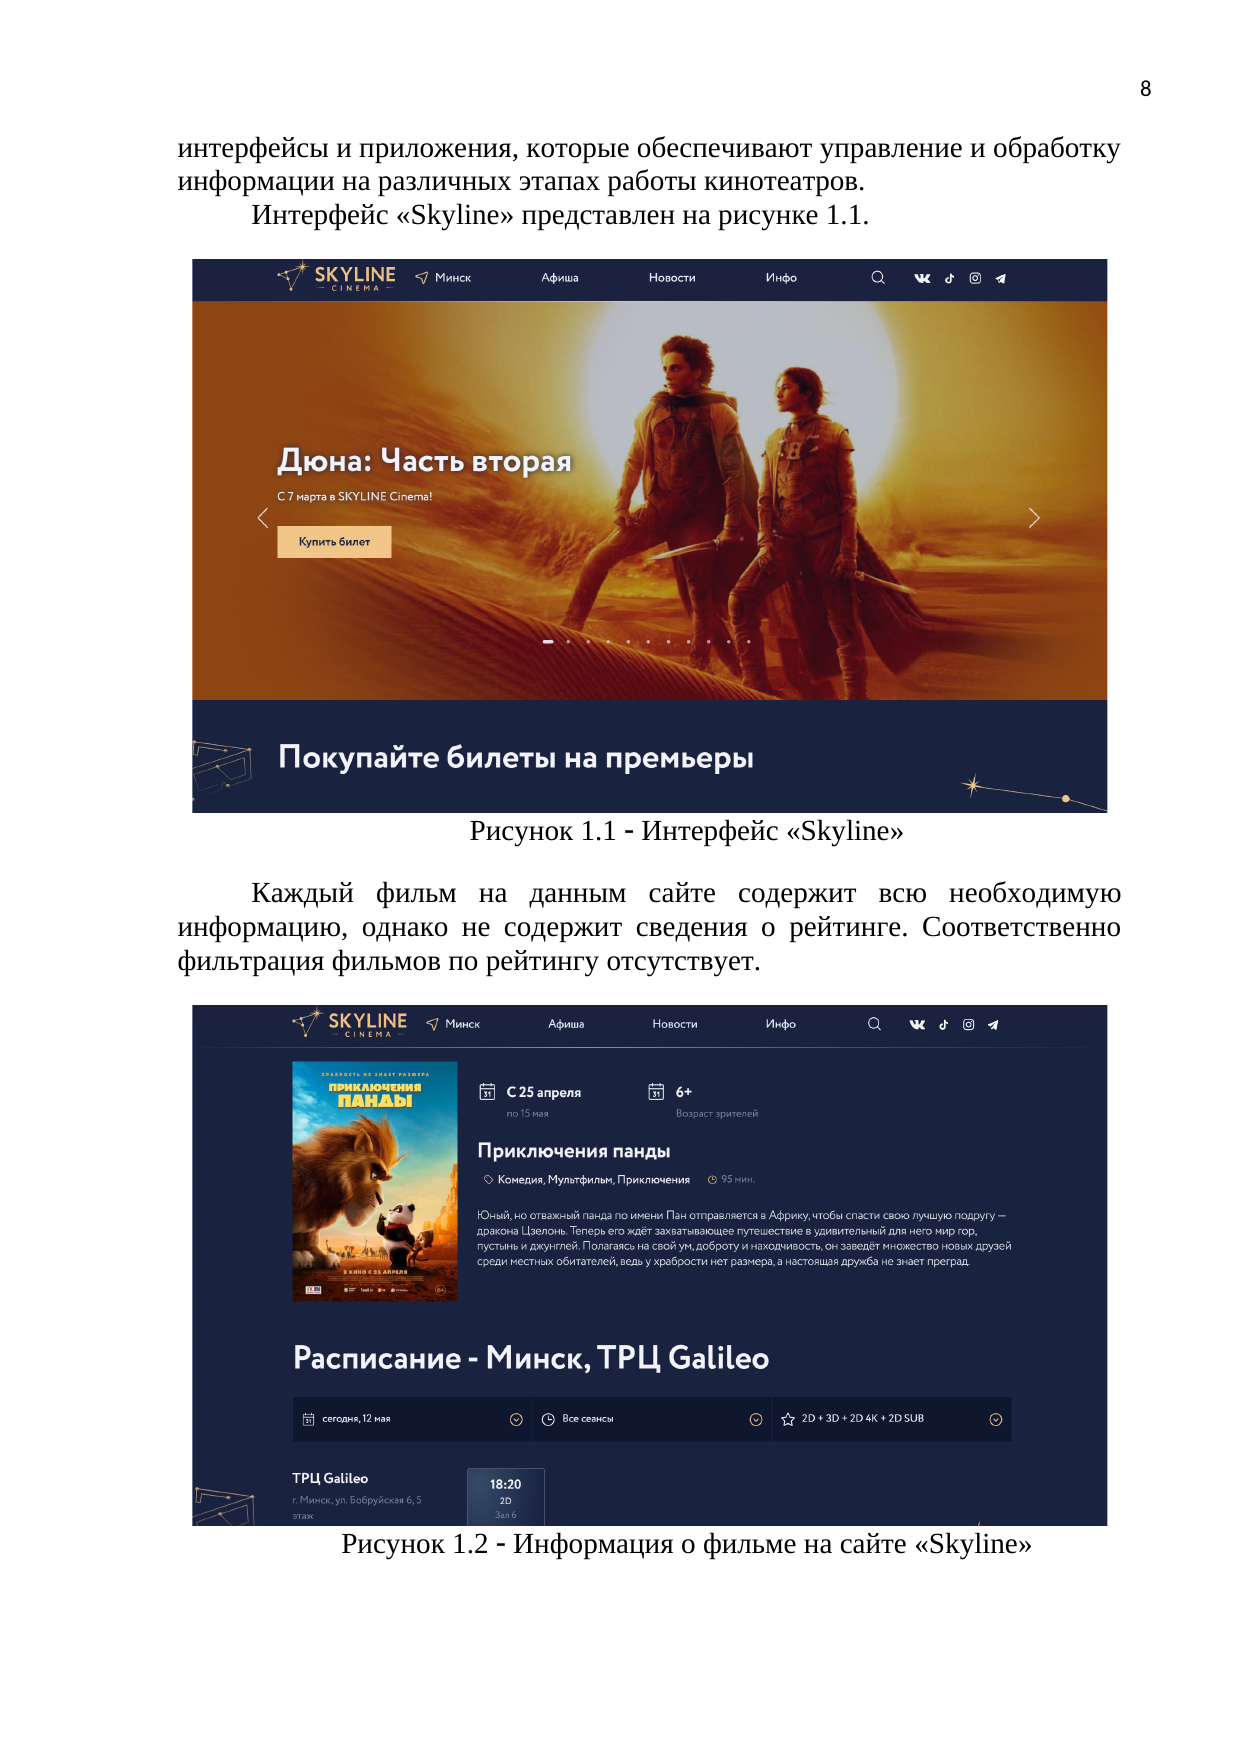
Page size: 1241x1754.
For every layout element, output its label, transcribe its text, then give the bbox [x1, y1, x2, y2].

text Рисунок 1.1 Интерфейс «Skyline» [177, 813, 1122, 846]
text Рисунок 1.2 Информация о фильме на сайте «Skyline» [177, 1526, 1122, 1559]
picture [192, 259, 1108, 813]
text Каждый фильм на данным сайте содержит всю необходимую информацию, однако не содержит сведения о рейтинге. Соответственно фильтрация фильмов по рейтингу отсутствует. [177, 876, 1122, 976]
picture [192, 1005, 1108, 1526]
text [177, 163, 1122, 197]
text Интерфейс «Skyline» представлен на рисунке 1.1. [177, 197, 1122, 231]
